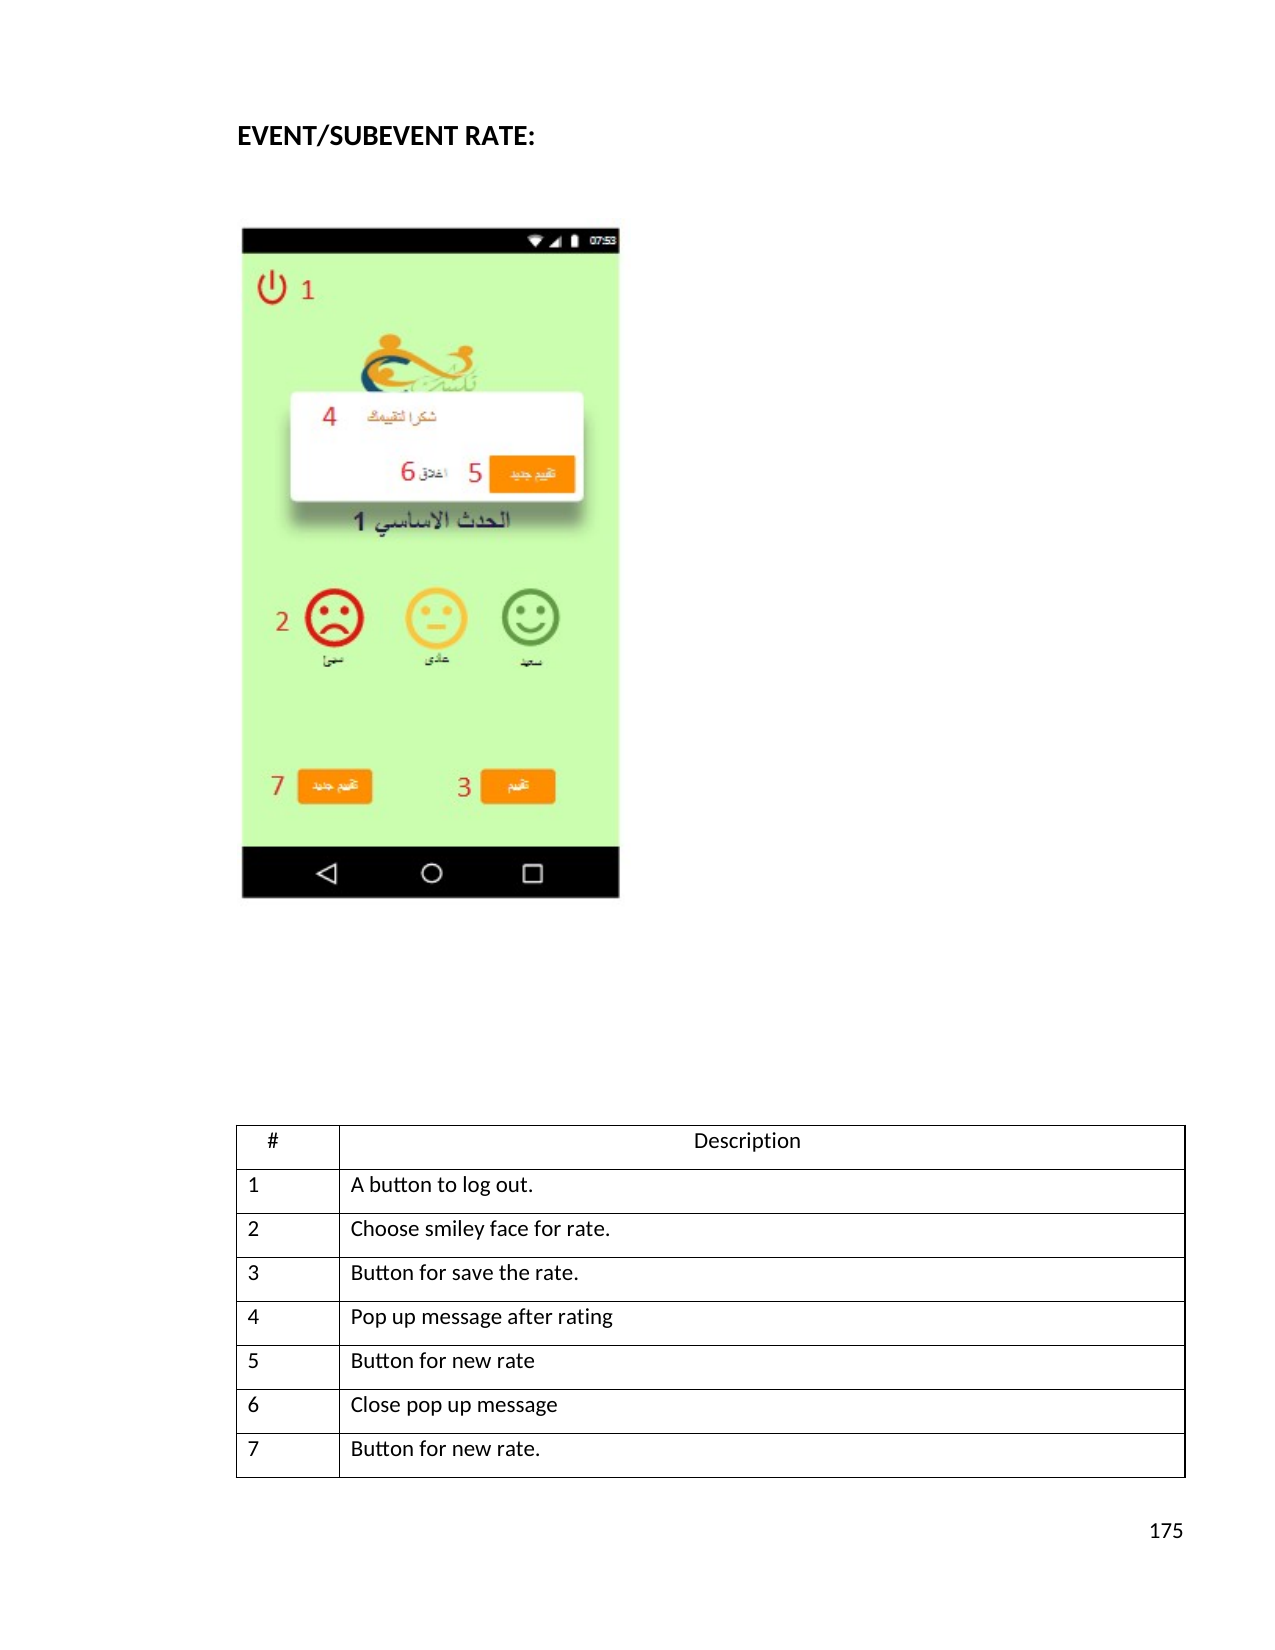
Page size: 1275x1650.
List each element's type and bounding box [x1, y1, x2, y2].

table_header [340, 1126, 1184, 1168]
picture [237, 218, 631, 911]
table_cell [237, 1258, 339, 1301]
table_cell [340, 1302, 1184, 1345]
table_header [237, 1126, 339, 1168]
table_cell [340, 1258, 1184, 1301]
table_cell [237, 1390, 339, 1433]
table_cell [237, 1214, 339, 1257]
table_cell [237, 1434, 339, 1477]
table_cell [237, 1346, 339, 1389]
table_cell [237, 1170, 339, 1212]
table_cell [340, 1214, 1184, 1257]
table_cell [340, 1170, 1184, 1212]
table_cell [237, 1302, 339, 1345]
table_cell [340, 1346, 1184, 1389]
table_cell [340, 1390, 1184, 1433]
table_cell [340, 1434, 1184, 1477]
